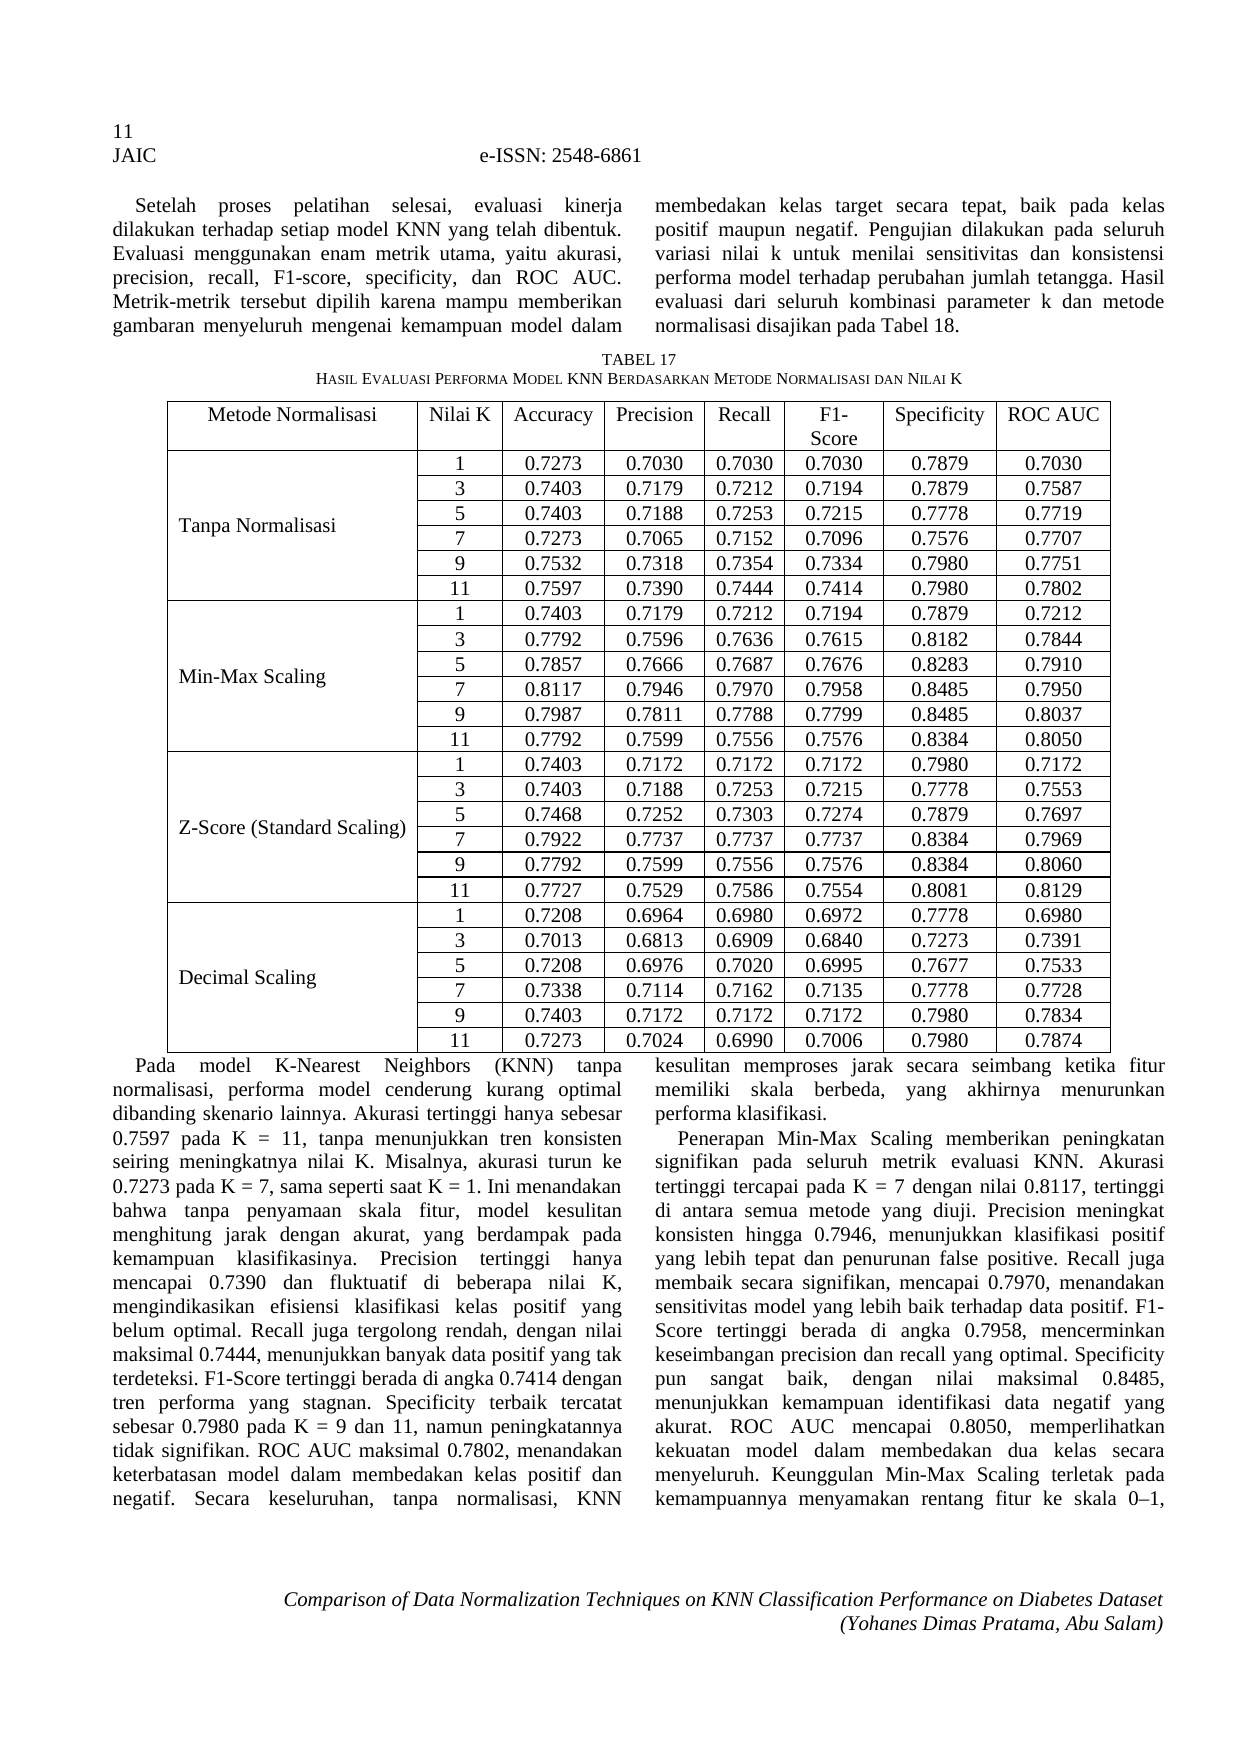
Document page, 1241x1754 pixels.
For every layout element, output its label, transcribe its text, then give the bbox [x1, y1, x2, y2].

table_cell 1 [418, 451, 502, 475]
table_cell 0.7946 [605, 677, 704, 701]
table_cell 0.7737 [605, 827, 704, 851]
table_cell 0.8485 [884, 677, 996, 701]
table_cell 0.7030 [605, 451, 704, 475]
table_cell 0.7172 [605, 1003, 704, 1027]
table_cell 0.7707 [997, 526, 1110, 550]
table_cell 0.7737 [785, 827, 883, 851]
table_cell 0.7950 [997, 677, 1110, 701]
table_cell 0.7334 [785, 551, 883, 575]
table_cell 0.7586 [705, 878, 784, 902]
table_cell 0.7529 [605, 878, 704, 902]
table_cell 0.7354 [705, 551, 784, 575]
table_cell 0.7208 [503, 903, 604, 927]
table_cell 0.7273 [503, 526, 604, 550]
table_cell 0.7414 [785, 576, 883, 600]
table_header Metode Normalisasi [168, 402, 417, 450]
table_cell 0.7778 [884, 978, 996, 1002]
table_cell 9 [418, 702, 502, 726]
table_cell 0.7253 [705, 501, 784, 525]
table_cell 3 [418, 777, 502, 801]
table_cell 0.7215 [785, 777, 883, 801]
table_cell Decimal Scaling [168, 903, 417, 1052]
table_cell 0.7215 [785, 501, 883, 525]
table_header Precision [605, 402, 704, 450]
table_cell 0.7788 [705, 702, 784, 726]
table_cell 0.7857 [503, 652, 604, 676]
table_cell 0.7980 [884, 576, 996, 600]
table_cell 0.8384 [884, 827, 996, 851]
table_header F1-Score [785, 402, 883, 450]
table_cell 11 [418, 1028, 502, 1052]
table_cell 0.7676 [785, 652, 883, 676]
table_cell 1 [418, 601, 502, 625]
table_cell 0.7697 [997, 802, 1110, 826]
table_cell 0.7587 [997, 476, 1110, 500]
text Pada model K-Nearest Neighbors (KNN) tanpa normalisasi, performa model cenderung kurang optimal dibanding skenario lainnya. Akurasi tertinggi hanya sebesar 0.7597 pada K = 11, tanpa menunjukkan tren konsisten seiring meningkatnya nilai K. Misalnya, akurasi turun ke 0.7273 pada K = 7, sama seperti saat K = 1. Ini menandakan bahwa tanpa penyamaan skala fitur, model kesulitan menghitung jarak dengan akurat, yang berdampak pada kemampuan klasifikasinya. Precision tertinggi hanya mencapai 0.7390 dan fluktuatif di beberapa nilai K, mengindikasikan efisiensi klasifikasi kelas positif yang belum optimal. Recall juga tergolong rendah, dengan nilai maksimal 0.7444, menunjukkan banyak data positif yang tak terdeteksi. F1-Score tertinggi berada di angka 0.7414 dengan tren performa yang stagnan. Specificity terbaik tercatat sebesar 0.7980 pada K = 9 dan 11, namun peningkatannya tidak signifikan. ROC AUC maksimal 0.7802, menandakan keterbatasan model dalam membedakan kelas positif dan negatif. Secara keseluruhan, tanpa normalisasi, KNN kesulitan memproses jarak secara seimbang ketika fitur memiliki skala berbeda, yang akhirnya menurunkan performa klasifikasi. [112, 1053, 623, 1510]
table_header Nilai K [418, 402, 502, 450]
table_cell 0.7273 [503, 451, 604, 475]
table_cell 0.7403 [503, 1003, 604, 1027]
table_cell 0.7172 [705, 752, 784, 776]
table_cell 11 [418, 576, 502, 600]
table_cell 0.7728 [997, 978, 1110, 1002]
table_cell 0.7338 [503, 978, 604, 1002]
table_cell 1 [418, 752, 502, 776]
table_cell 0.6813 [605, 928, 704, 952]
table_cell 0.7135 [785, 978, 883, 1002]
table_cell 0.7179 [605, 476, 704, 500]
table_cell 0.8182 [884, 626, 996, 651]
table_cell 7 [418, 526, 502, 550]
table_cell 0.7444 [705, 576, 784, 600]
table_cell 0.7874 [997, 1028, 1110, 1052]
table_cell 0.7532 [503, 551, 604, 575]
table_cell 0.7403 [503, 601, 604, 625]
table_cell 0.8117 [503, 677, 604, 701]
table_cell 0.7554 [785, 878, 883, 902]
table_cell 0.7252 [605, 802, 704, 826]
table_cell 0.7188 [605, 777, 704, 801]
table_cell 7 [418, 978, 502, 1002]
table_cell 0.7987 [503, 702, 604, 726]
table_cell 0.7013 [503, 928, 604, 952]
table_cell 0.6980 [705, 903, 784, 927]
table_cell 0.7980 [884, 1028, 996, 1052]
table_cell 0.6964 [605, 903, 704, 927]
table_cell 0.7403 [503, 476, 604, 500]
table_cell 0.7844 [997, 626, 1110, 651]
table_cell 0.7403 [503, 752, 604, 776]
table_cell 0.7737 [705, 827, 784, 851]
text Setelah proses pelatihan selesai, evaluasi kinerja dilakukan terhadap setiap model KNN yang telah dibentuk. Evaluasi menggunakan enam metrik utama, yaitu akurasi, precision, recall, F1-score, specificity, dan ROC AUC. Metrik-metrik tersebut dipilih karena mampu memberikan gambaran menyeluruh mengenai kemampuan model dalam membedakan kelas target secara tepat, baik pada kelas positif maupun negatif. Pengujian dilakukan pada seluruh variasi nilai k untuk menilai sensitivitas dan konsistensi performa model terhadap perubahan jumlah tetangga. Hasil evaluasi dari seluruh kombinasi parameter k dan metode normalisasi disajikan pada Tabel 18. [112, 193, 623, 337]
table_cell 0.7556 [705, 727, 784, 751]
table_cell 0.7980 [884, 1003, 996, 1027]
table_cell 7 [418, 677, 502, 701]
table_cell 3 [418, 626, 502, 651]
table_cell 0.7273 [884, 928, 996, 952]
table_cell 0.7599 [605, 727, 704, 751]
table_cell 9 [418, 551, 502, 575]
table_cell 0.7834 [997, 1003, 1110, 1027]
table_cell 0.7403 [503, 501, 604, 525]
table_cell 0.7533 [997, 953, 1110, 977]
table_cell 5 [418, 953, 502, 977]
table_cell 3 [418, 928, 502, 952]
table_cell 0.7751 [997, 551, 1110, 575]
table_cell 7 [418, 827, 502, 851]
table_cell 0.7811 [605, 702, 704, 726]
table_cell 0.7597 [503, 576, 604, 600]
table_cell 0.7599 [605, 853, 704, 876]
table_cell 0.7677 [884, 953, 996, 977]
table_cell 0.7403 [503, 777, 604, 801]
table_cell 0.7556 [705, 853, 784, 876]
text TABEL 17 Hasil Evaluasi Performa Model KNN Berdasarkan Metode Normalisasi dan Nilai K [112, 350, 1165, 388]
table_cell 0.8129 [997, 878, 1110, 902]
table_cell 0.8384 [884, 853, 996, 876]
table_cell 1 [418, 903, 502, 927]
table_cell 0.7274 [785, 802, 883, 826]
table_cell 0.7208 [503, 953, 604, 977]
table_cell 0.7910 [997, 652, 1110, 676]
table_cell 5 [418, 802, 502, 826]
table_cell 11 [418, 878, 502, 902]
table_cell 0.7980 [884, 752, 996, 776]
table_cell 0.7778 [884, 903, 996, 927]
table_cell 0.6980 [997, 903, 1110, 927]
table_cell 0.7188 [605, 501, 704, 525]
table_cell 0.7390 [605, 576, 704, 600]
table_cell 0.7792 [503, 727, 604, 751]
table_cell 0.7636 [705, 626, 784, 651]
table_cell 0.7253 [705, 777, 784, 801]
table_header Recall [705, 402, 784, 450]
table_cell 0.7065 [605, 526, 704, 550]
table_cell 0.7194 [785, 601, 883, 625]
table_cell 0.6840 [785, 928, 883, 952]
table_cell 0.7879 [884, 601, 996, 625]
table_cell 0.8384 [884, 727, 996, 751]
table_cell 0.7666 [605, 652, 704, 676]
table_cell 0.7212 [997, 601, 1110, 625]
table_cell 0.7468 [503, 802, 604, 826]
table_cell 0.7799 [785, 702, 883, 726]
table_cell 0.8081 [884, 878, 996, 902]
table_cell Min-Max Scaling [168, 601, 417, 751]
table_header Accuracy [503, 402, 604, 450]
table_cell 0.7778 [884, 501, 996, 525]
table_cell Z-Score (Standard Scaling) [168, 752, 417, 902]
table_cell 0.7719 [997, 501, 1110, 525]
table_cell 0.7318 [605, 551, 704, 575]
table_cell 0.7024 [605, 1028, 704, 1052]
table_cell 0.7030 [785, 451, 883, 475]
table_cell 0.7152 [705, 526, 784, 550]
table_cell 0.7172 [785, 752, 883, 776]
table_cell 0.7172 [997, 752, 1110, 776]
table_cell 0.7596 [605, 626, 704, 651]
table_cell 0.7553 [997, 777, 1110, 801]
table_cell 0.7802 [997, 576, 1110, 600]
table_cell 0.8037 [997, 702, 1110, 726]
text Setelah proses pelatihan selesai, evaluasi kinerja dilakukan terhadap setiap model KNN yang telah dibentuk. Evaluasi menggunakan enam metrik utama, yaitu akurasi, precision, recall, F1-score, specificity, dan ROC AUC. Metrik-metrik tersebut dipilih karena mampu memberikan gambaran menyeluruh mengenai kemampuan model dalam membedakan kelas target secara tepat, baik pada kelas positif maupun negatif. Pengujian dilakukan pada seluruh variasi nilai k untuk menilai sensitivitas dan konsistensi performa model terhadap perubahan jumlah tetangga. Hasil evaluasi dari seluruh kombinasi parameter k dan metode normalisasi disajikan pada Tabel 18. [655, 193, 1165, 337]
table_cell 0.7778 [884, 777, 996, 801]
table_cell 0.6909 [705, 928, 784, 952]
table_cell 0.7212 [705, 601, 784, 625]
table_cell 0.7114 [605, 978, 704, 1002]
table_cell 0.7922 [503, 827, 604, 851]
table_cell 0.8283 [884, 652, 996, 676]
table_cell 0.8060 [997, 853, 1110, 876]
table_cell 0.6995 [785, 953, 883, 977]
table_cell 0.7576 [785, 853, 883, 876]
table_cell 9 [418, 853, 502, 876]
table_cell Tanpa Normalisasi [168, 451, 417, 600]
table_cell 0.7006 [785, 1028, 883, 1052]
table_cell 0.7391 [997, 928, 1110, 952]
table_cell 0.7576 [785, 727, 883, 751]
table_cell 0.6976 [605, 953, 704, 977]
table_cell 0.7030 [705, 451, 784, 475]
table_cell 11 [418, 727, 502, 751]
table_cell 0.8485 [884, 702, 996, 726]
table_cell 0.7162 [705, 978, 784, 1002]
table_cell 0.7879 [884, 476, 996, 500]
table_cell 0.7879 [884, 451, 996, 475]
table_cell 0.7172 [785, 1003, 883, 1027]
table_cell 0.7687 [705, 652, 784, 676]
table_cell 9 [418, 1003, 502, 1027]
table_cell 0.6972 [785, 903, 883, 927]
table_cell 0.7212 [705, 476, 784, 500]
table_cell 3 [418, 476, 502, 500]
table_cell 0.7273 [503, 1028, 604, 1052]
table_cell 0.7172 [605, 752, 704, 776]
table_cell 0.6990 [705, 1028, 784, 1052]
table_cell 0.7727 [503, 878, 604, 902]
table_header ROC AUC [997, 402, 1110, 450]
table_cell 0.7172 [705, 1003, 784, 1027]
table_header Specificity [884, 402, 996, 450]
table_cell 0.7303 [705, 802, 784, 826]
table_cell 0.7179 [605, 601, 704, 625]
table_cell 5 [418, 652, 502, 676]
table_cell 0.7030 [997, 451, 1110, 475]
table_cell 0.8050 [997, 727, 1110, 751]
table_cell 0.7879 [884, 802, 996, 826]
table_cell 0.7096 [785, 526, 883, 550]
table_cell 0.7970 [705, 677, 784, 701]
table_cell 0.7980 [884, 551, 996, 575]
table_cell 0.7958 [785, 677, 883, 701]
table_cell 0.7792 [503, 626, 604, 651]
table_cell 0.7194 [785, 476, 883, 500]
table_cell 0.7792 [503, 853, 604, 876]
table_cell 0.7615 [785, 626, 883, 651]
table_cell 0.7576 [884, 526, 996, 550]
table_cell 0.7020 [705, 953, 784, 977]
table_cell 5 [418, 501, 502, 525]
table_cell 0.7969 [997, 827, 1110, 851]
